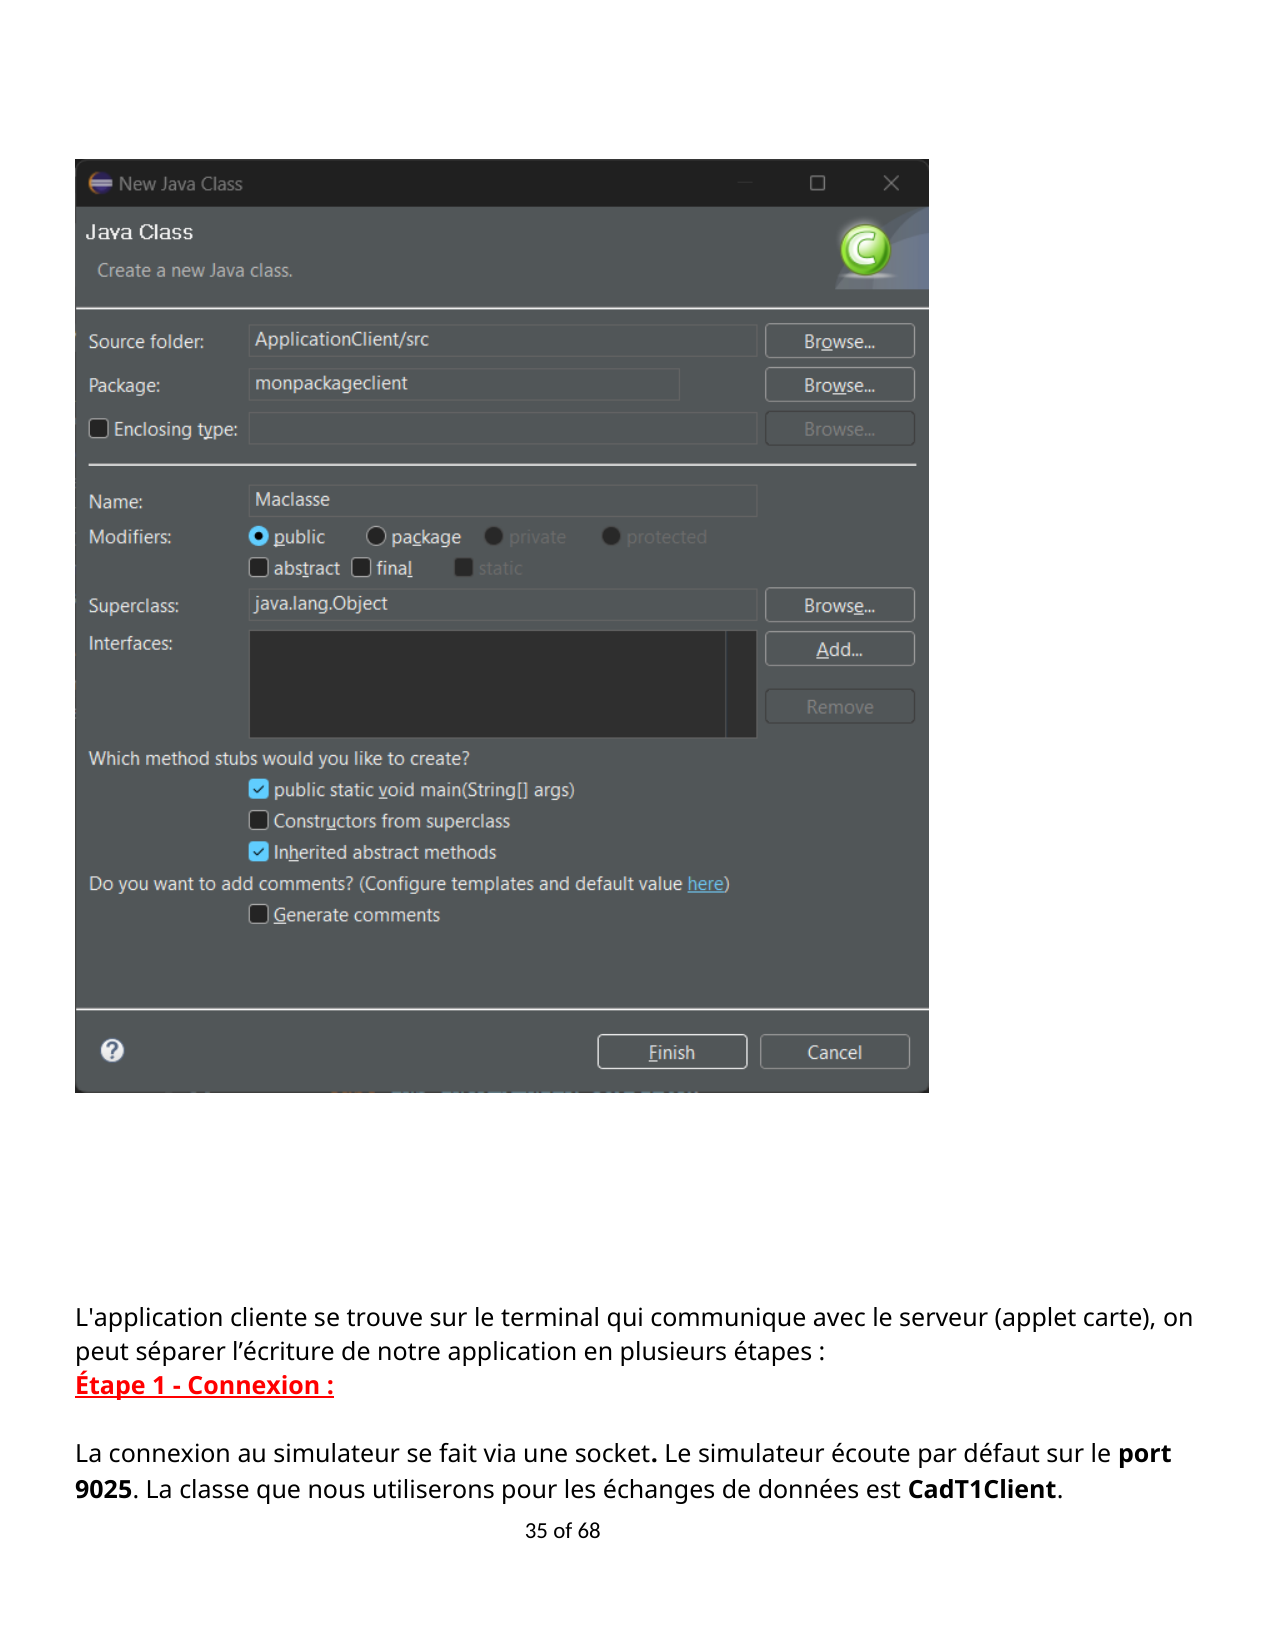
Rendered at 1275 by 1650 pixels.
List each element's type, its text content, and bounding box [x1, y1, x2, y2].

picture [75, 159, 929, 1093]
text L'application cliente se trouve sur le terminal qui communique avec le serveur (applet carte), on peut séparer l’écriture de notre application en plusieurs étapes : [75, 1299, 1200, 1367]
text La connexion au simulateur se fait via une socket. Le simulateur écoute par défaut sur le port 9025. La classe que nous utiliserons pour les échanges de données est CadT1Client. [75, 1435, 1200, 1506]
text Étape 1 - Connexion : [75, 1367, 1200, 1401]
